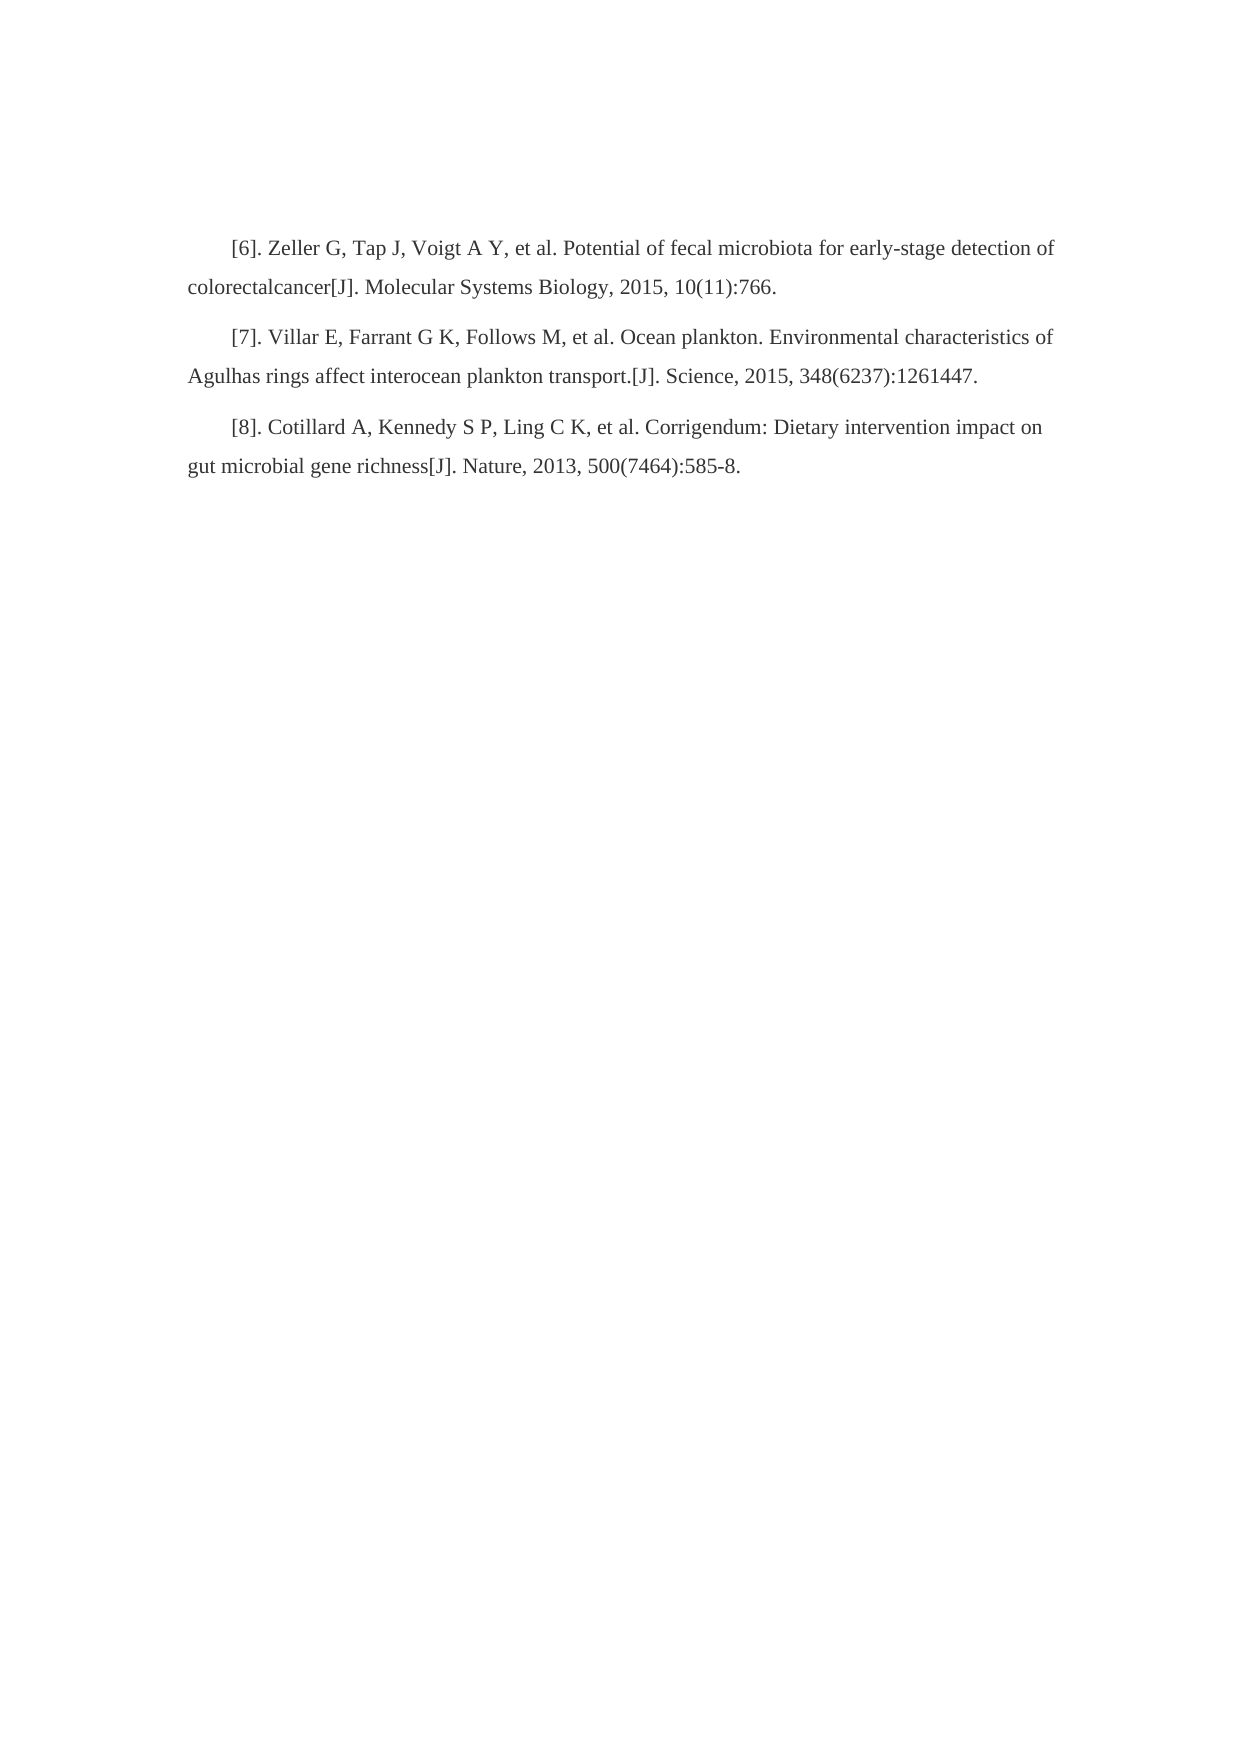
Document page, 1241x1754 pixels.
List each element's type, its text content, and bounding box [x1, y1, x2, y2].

text [8]. Cotillard A, Kennedy S P, Ling C K, et al. Corrigendum: Dietary intervention impact on gut microbial gene richness[J]. Nature, 2013, 500(7464):585-8. [187, 414, 1047, 478]
text [6]. Zeller G, Tap J, Voigt A Y, et al. Potential of fecal microbiota for early-stage detection of colorectalcancer[J]. Molecular Systems Biology, 2015, 10(11):766. [187, 235, 1064, 299]
text [7]. Villar E, Farrant G K, Follows M, et al. Ocean plankton. Environmental characteristics of Agulhas rings affect interocean plankton transport.[J]. Science, 2015, 348(6237):1261447. [187, 324, 1064, 389]
